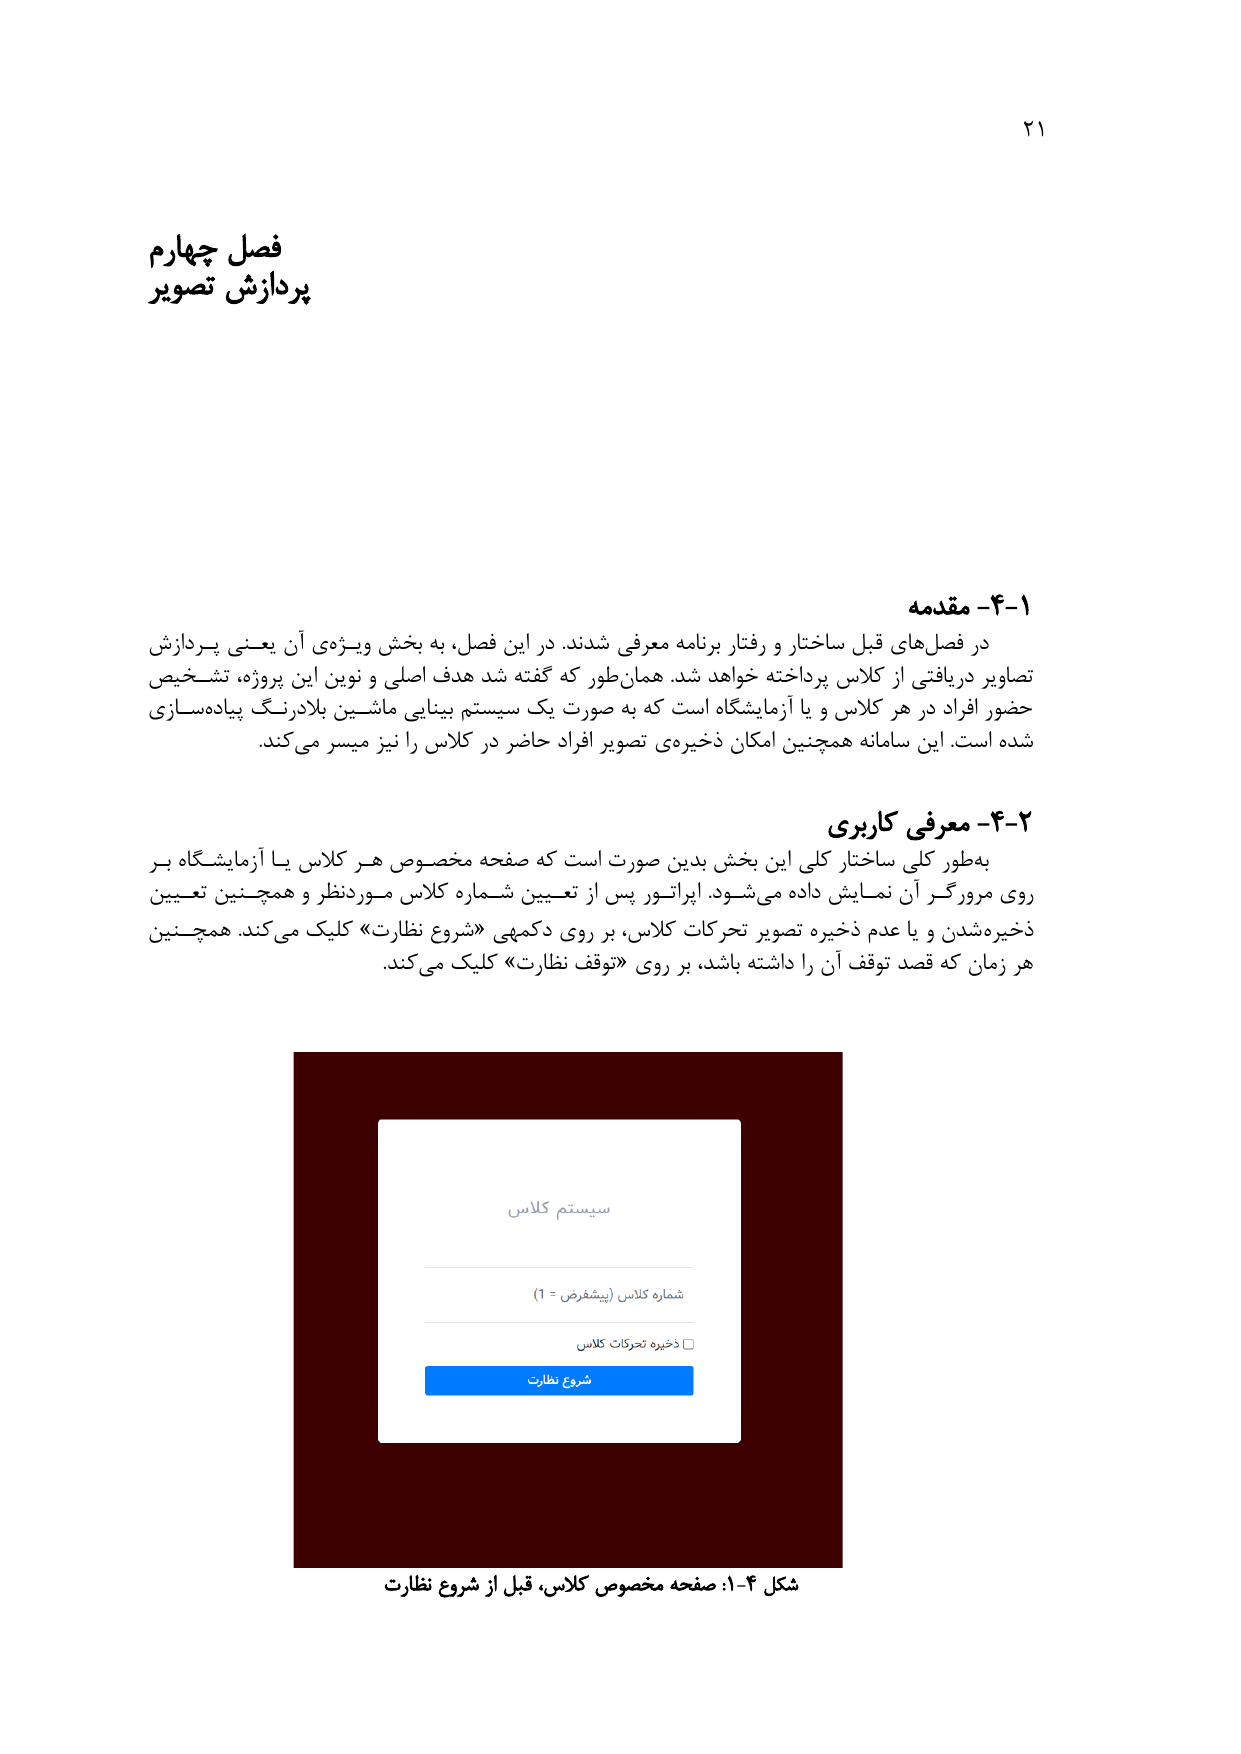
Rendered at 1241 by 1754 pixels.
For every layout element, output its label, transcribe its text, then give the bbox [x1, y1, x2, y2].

picture [293, 1052, 843, 1568]
subtitle 4-2- معرفی کاربری [148, 809, 1033, 842]
subtitle فصل چهارم پردازش تصویر [148, 232, 1033, 307]
subtitle 4-1- مقدمه [148, 592, 1033, 626]
text به‌طور کلی ساختار کلی این بخش بدین صورت است که صفحه مخصوص هر کلاس یا آزمایشگاه بر روی مرورگر آن نمایش داده می‌شود. اپراتور پس از تعیین شماره کلاس موردنظر و همچنین تعیین ذخیره‌شدن و یا عدم ذخیره تصویر تحرکات کلاس، بر روی دکمه‎ی «شروع نظارت» کلیک می‌کند. همچنین هر زمان که قصد توقف آن را داشته باشد، بر روی «توقف نظارت» کلیک می‌کند. [148, 848, 1033, 978]
text در فصل‌های قبل ساختار و رفتار برنامه معرفی شدند. در این فصل، به بخش ویژه‌ی آن یعنی پردازش تصاویر دریافتی از کلاس پرداخته خواهد شد. همان‌طور که گفته شد هدف اصلی و نوین این پروژه، تشخیص حضور افراد در هر کلاس و یا آزمایشگاه است که به صورت یک سیستم بینایی ماشین بلادرنگ پیاده‌سازی شده است. این سامانه همچنین امکان ذخیره‌ی تصویر افراد حاضر در کلاس را نیز میسر می‌کند. [148, 632, 1033, 756]
text شکل 4-1: صفحه مخصوص کلاس، قبل از شروع نظارت [148, 1574, 1033, 1599]
